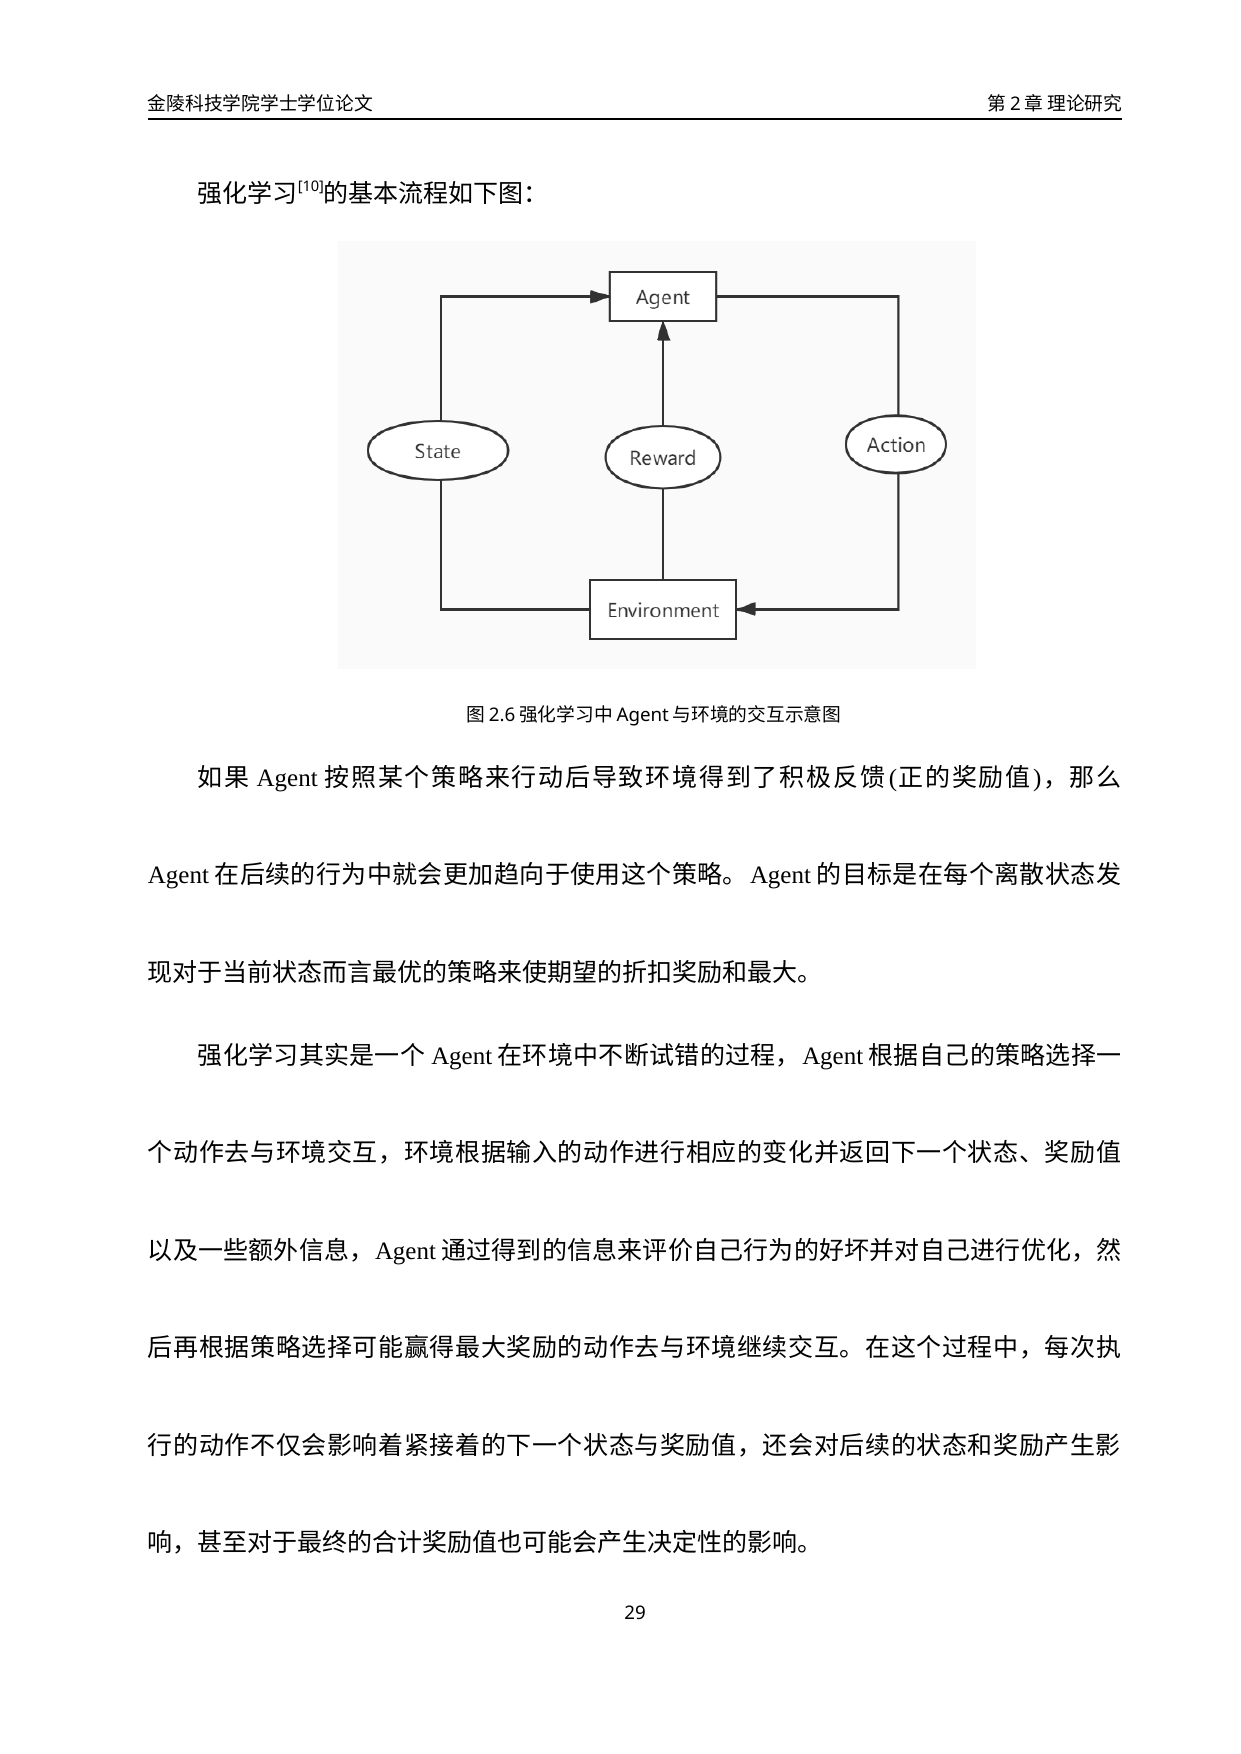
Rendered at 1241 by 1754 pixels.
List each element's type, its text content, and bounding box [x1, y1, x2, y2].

text 如果Agent按照某个策略来行动后导致环境得到了积极反馈(正的奖励值)，那么Agent在后续的行为中就会更加趋向于使用这个策略。Agent的目标是在每个离散状态发现对于当前状态而言最优的策略来使期望的折扣奖励和最大。 [148, 743, 1122, 1003]
text 强化学习[10]的基本流程如下图： [148, 159, 1122, 224]
picture [337, 241, 976, 669]
text 图2.6强化学习中Agent与环境的交互示意图 [148, 697, 1122, 729]
text 强化学习其实是一个Agent在环境中不断试错的过程，Agent根据自己的策略选择一个动作去与环境交互，环境根据输入的动作进行相应的变化并返回下一个状态、奖励值以及一些额外信息，Agent通过得到的信息来评价自己行为的好坏并对自己进行优化，然后再根据策略选择可能赢得最大奖励的动作去与环境继续交互。在这个过程中，每次执行的动作不仅会影响着紧接着的下一个状态与奖励值，还会对后续的状态和奖励产生影响，甚至对于最终的合计奖励值也可能会产生决定性的影响。 [148, 1021, 1122, 1573]
